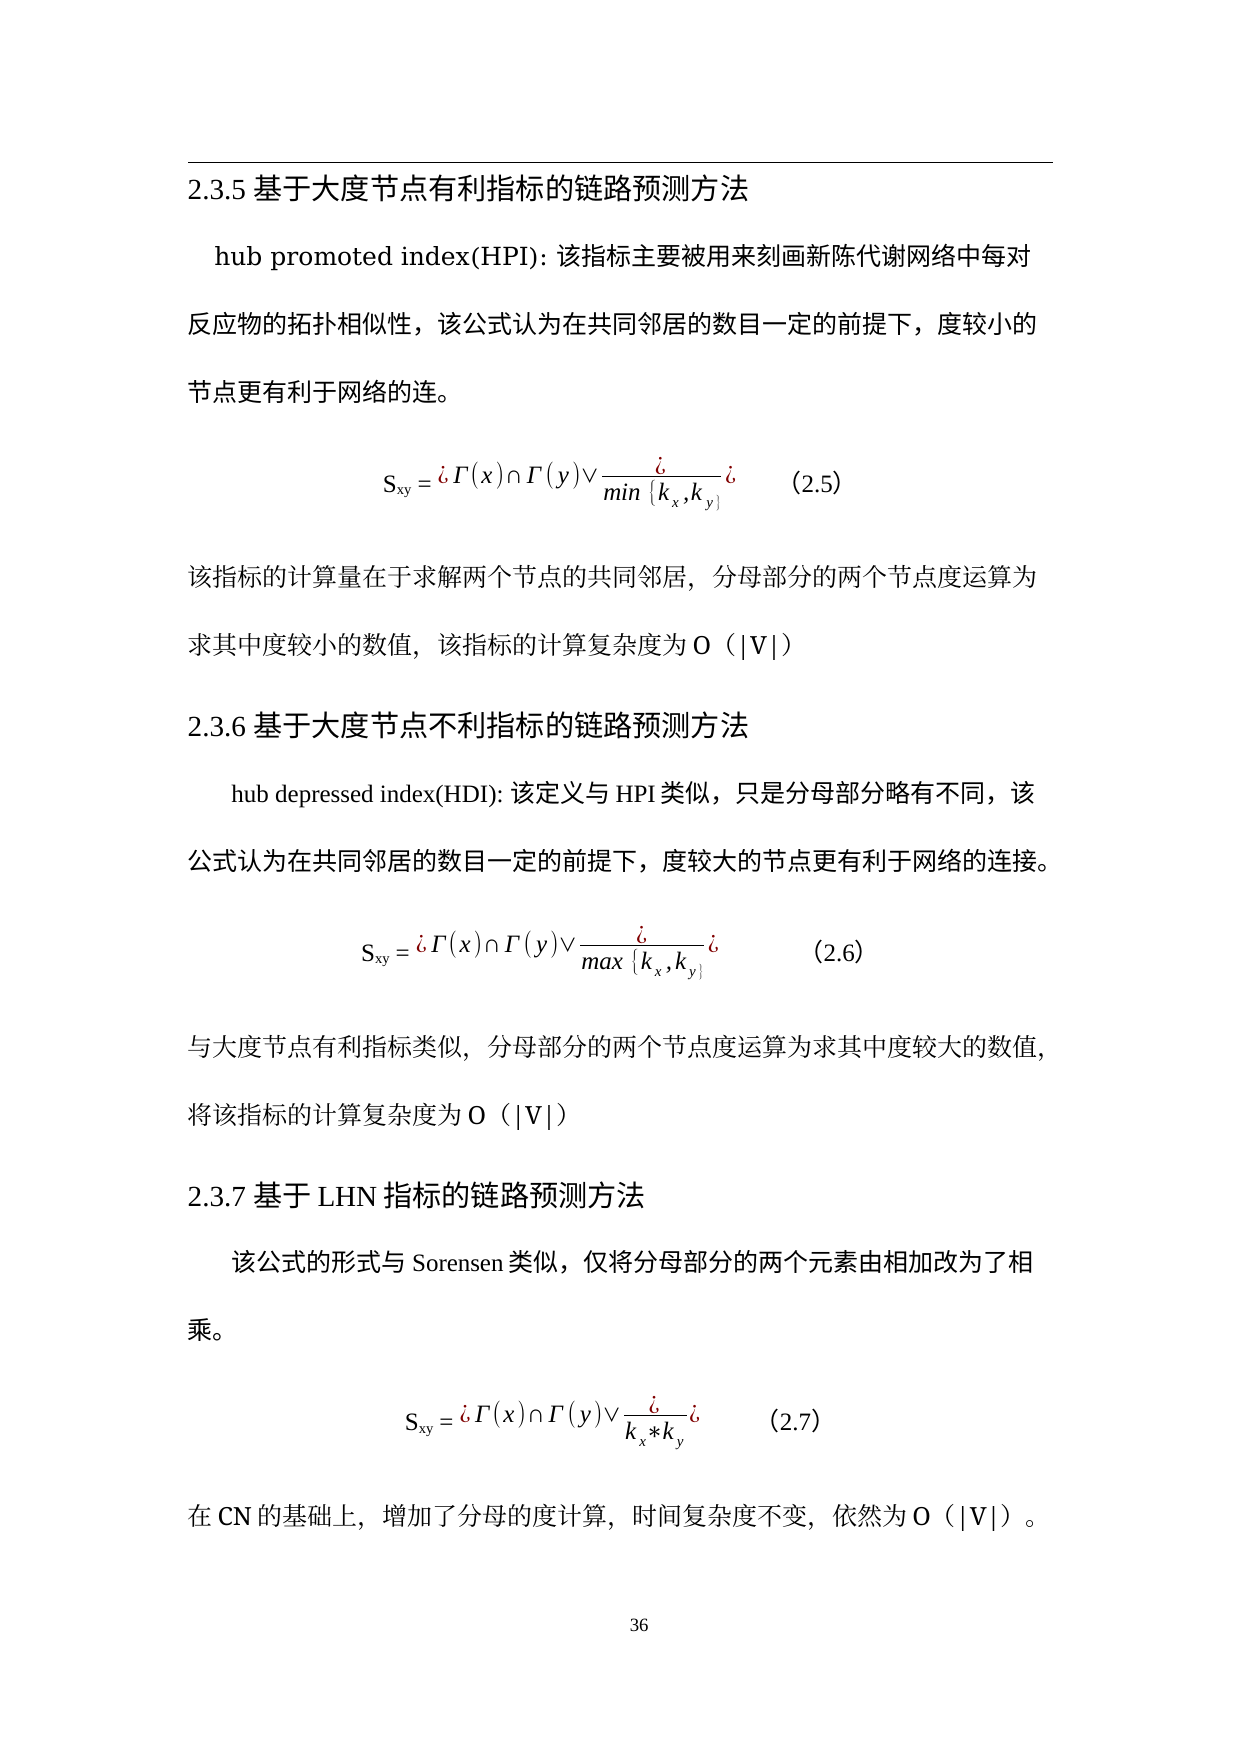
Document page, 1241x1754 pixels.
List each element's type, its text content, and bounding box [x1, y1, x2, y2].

subtitle 2.3.5 基于大度节点有利指标的链路预测方法 [187, 166, 1053, 208]
text hub depressed index(HDI): 该定义与 HPI类似，只是分母部分略有不同，该公式认为在共同邻居的数目一定的前提下，度较大的节点更有利于网络的连接。 [187, 758, 1053, 893]
text 该公式的形式与 Sorensen类似，仅将分母部分的两个元素由相加改为了相乘。 [187, 1227, 1053, 1363]
text hub promoted index(HPI): 该指标主要被用来刻画新陈代谢网络中每对反应物的拓扑相似性，该公式认为在共同邻居的数目一定的前提下，度较小的节点更有利于网络的连。 [187, 220, 1053, 424]
subtitle 2.3.6 基于大度节点不利指标的链路预测方法 [187, 703, 1053, 745]
text 该指标的计算量在于求解两个节点的共同邻居，分母部分的两个节点度运算为求其中度较小的数值，该指标的计算复杂度为O（|V|） [187, 542, 1053, 678]
text Sxy = （2.6） [187, 918, 1053, 986]
subtitle 2.3.7 基于LHN指标的链路预测方法 [187, 1172, 1053, 1214]
text Sxy = （2.7） [187, 1388, 1053, 1456]
text Sxy = （2.5） [187, 449, 1053, 517]
text 与大度节点有利指标类似，分母部分的两个节点度运算为求其中度较大的数值，将该指标的计算复杂度为O（|V|） [187, 1011, 1053, 1147]
text 在CN的基础上，增加了分母的度计算，时间复杂度不变，依然为O（|V|）。 [187, 1481, 1053, 1549]
